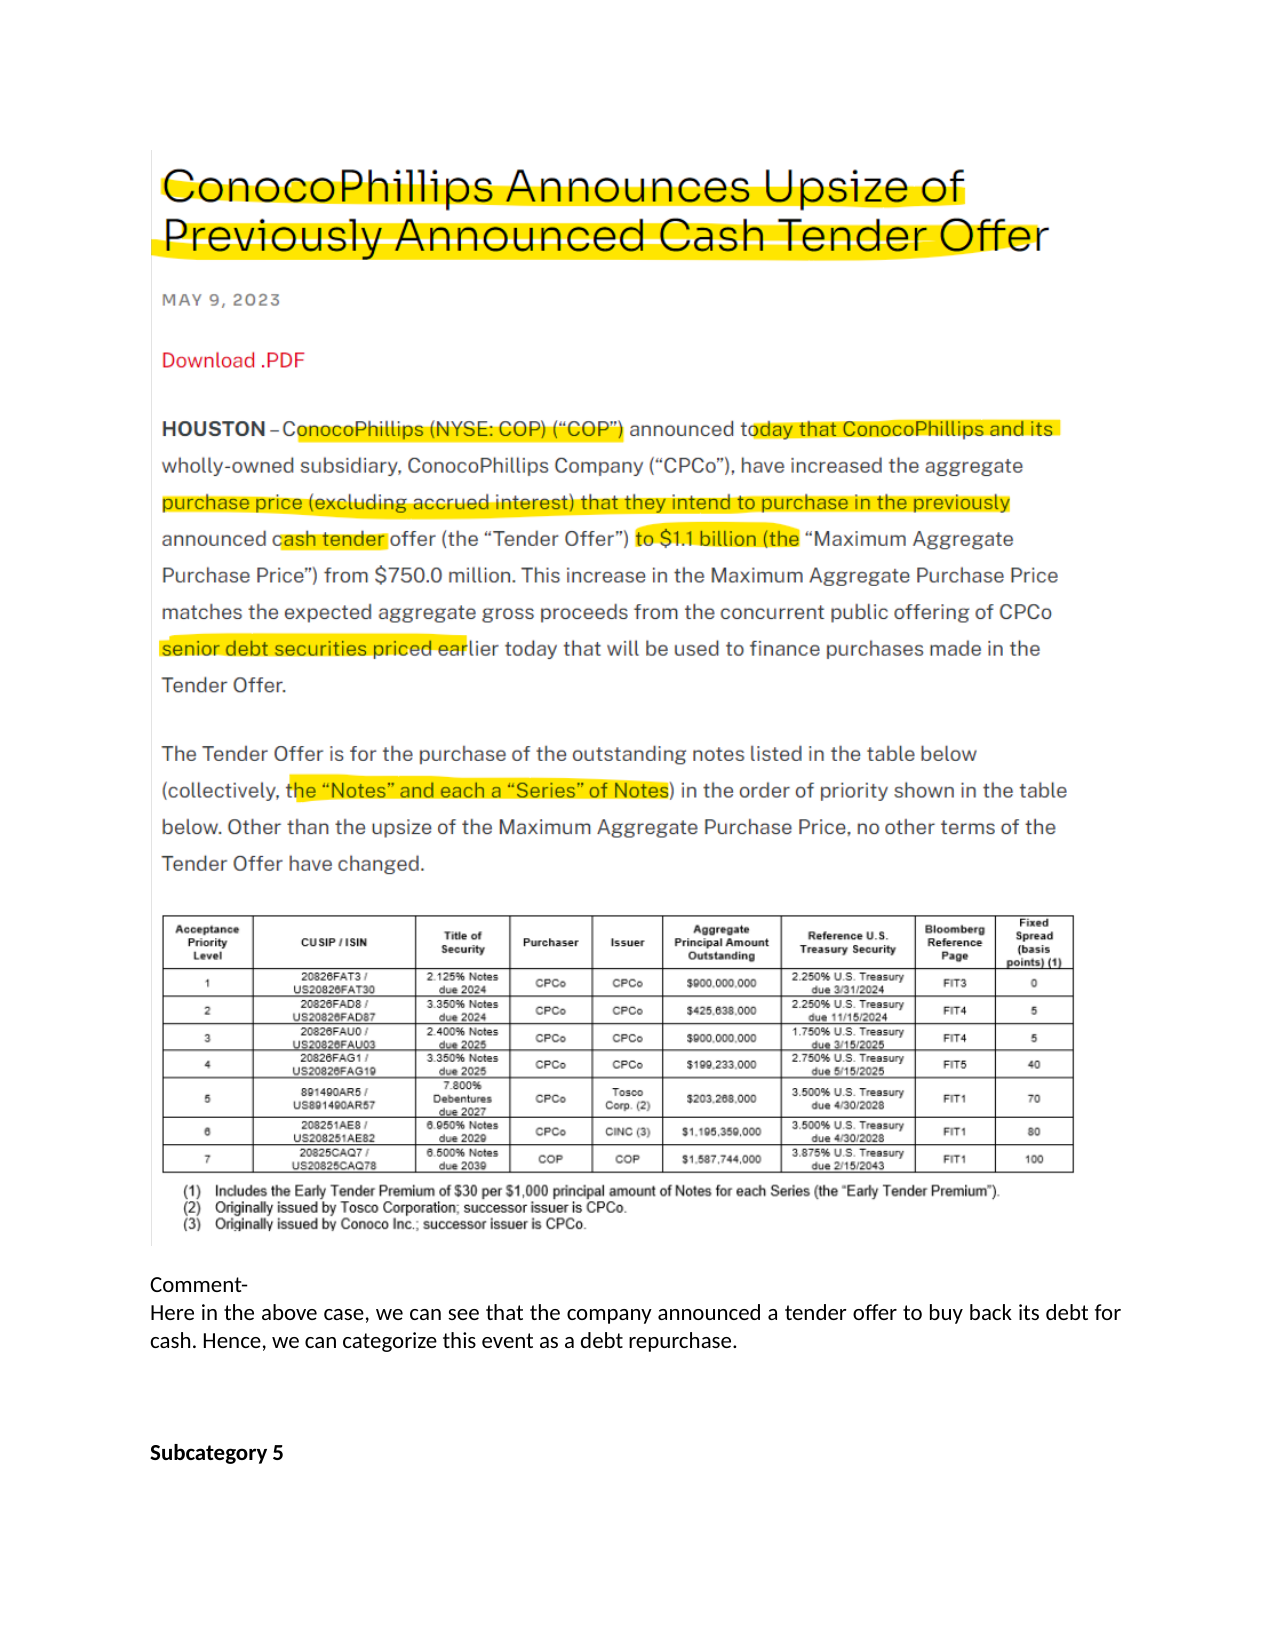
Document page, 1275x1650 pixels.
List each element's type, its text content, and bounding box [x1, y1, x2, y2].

text Subcategory 5 [150, 1438, 1125, 1466]
text Comment- [150, 1270, 1125, 1298]
text Here in the above case, we can see that the company announced a tender offer to buy back its debt for cash. Hence, we can categorize this event as a debt repurchase. [150, 1298, 1125, 1354]
picture [150, 150, 1090, 1246]
